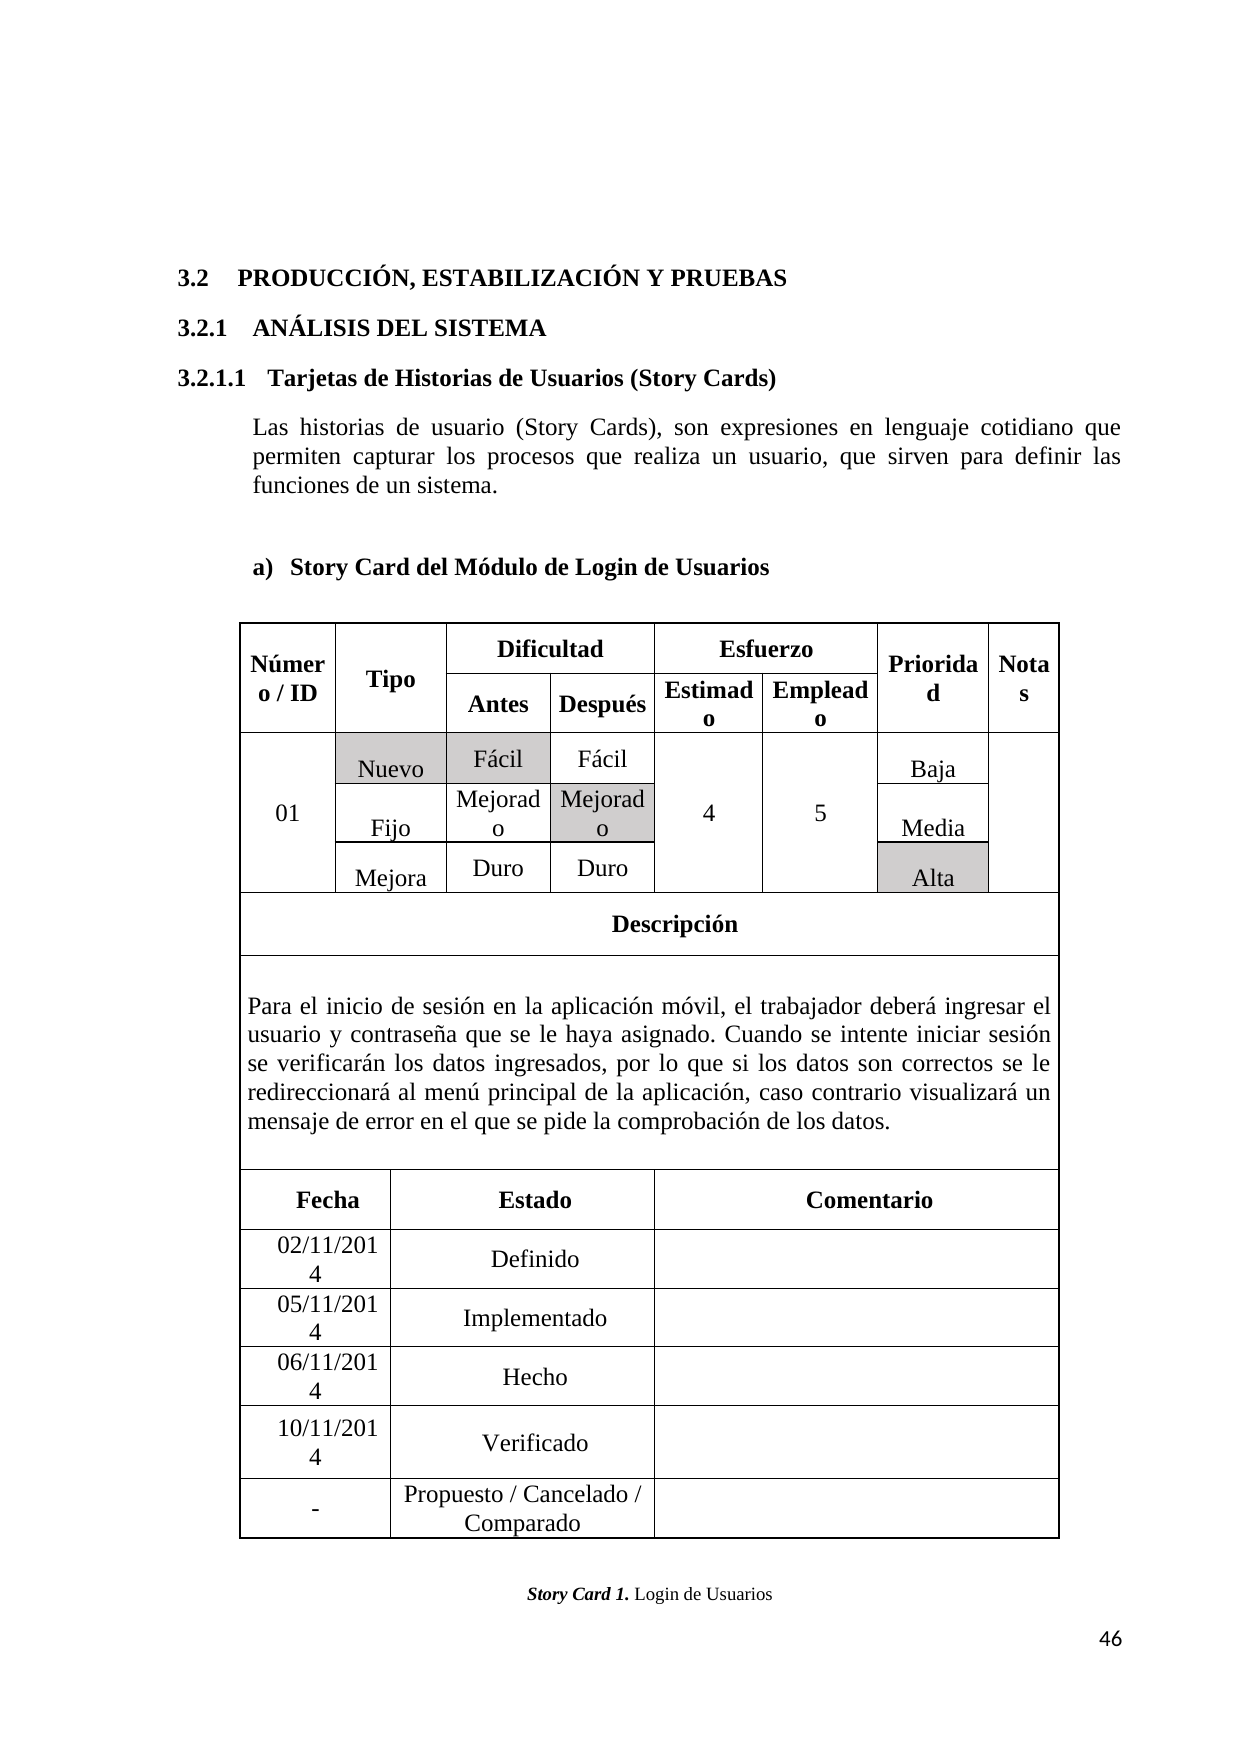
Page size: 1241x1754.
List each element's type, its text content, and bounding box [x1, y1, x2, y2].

table_cell [655, 1479, 1058, 1537]
table_cell 02/11/2014 [241, 1230, 390, 1288]
table_cell Hecho [391, 1347, 654, 1405]
table_cell Comentario [655, 1170, 1058, 1229]
table_cell Media [878, 784, 988, 841]
table_header Número / ID [241, 624, 335, 732]
table_cell Estimado [655, 674, 762, 732]
table_cell 10/11/2014 [241, 1406, 390, 1478]
table_cell Estado [391, 1170, 654, 1229]
table_cell Alta [878, 843, 988, 892]
table_cell Después [551, 674, 654, 732]
table_cell Definido [391, 1230, 654, 1288]
table_cell Fijo [336, 784, 446, 841]
table_cell 05/11/2014 [241, 1289, 390, 1346]
table_cell [655, 1406, 1058, 1478]
table_header Dificultad [447, 624, 654, 673]
table_cell Baja [878, 733, 988, 783]
table_cell Antes [447, 674, 550, 732]
table_cell Nuevo [336, 733, 446, 783]
table_cell [655, 1230, 1058, 1288]
table_cell Fácil [551, 733, 654, 783]
list Story Card del Módulo de Login de Usuarios [252, 552, 1122, 581]
table_cell 4 [655, 733, 762, 892]
table_header Esfuerzo [655, 624, 877, 673]
table_cell - [241, 1479, 390, 1537]
table_cell Mejorado [551, 784, 654, 841]
table_cell Propuesto / Cancelado / Comparado [391, 1479, 654, 1537]
table_cell [655, 1347, 1058, 1405]
table_header Tipo [336, 624, 446, 732]
table_cell [989, 733, 1058, 892]
subtitle PRODUCCIÓN, ESTABILIZACIÓN Y PRUEBAS [177, 263, 1122, 292]
table_cell Duro [447, 843, 550, 892]
subtitle ANÁLISIS DEL SISTEMA [177, 313, 1122, 342]
text Story Card 1. Login de Usuarios [177, 1582, 1122, 1604]
subtitle Tarjetas de Historias de Usuarios (Story Cards) [177, 363, 1122, 391]
table_cell Verificado [391, 1406, 654, 1478]
table_cell Descripción [241, 893, 1058, 955]
text Las historias de usuario (Story Cards), son expresiones en lenguaje cotidiano que permiten capturar los procesos que realiza un usuario, que sirven para definir las funciones de un sistema. [252, 412, 1122, 498]
table_cell Mejora [336, 843, 446, 892]
table_header Notas [989, 624, 1058, 732]
table_cell Implementado [391, 1289, 654, 1346]
table_cell 5 [763, 733, 877, 892]
table_header Prioridad [878, 624, 988, 732]
table_cell Empleado [763, 674, 877, 732]
table_cell 01 [241, 733, 335, 892]
table_cell 06/11/2014 [241, 1347, 390, 1405]
table_cell Para el inicio de sesión en la aplicación móvil, el trabajador deberá ingresar el usuario y contraseña que se le haya asignado. Cuando se intente iniciar sesión se verificarán los datos ingresados, por lo que si los datos son correctos se le redireccionará al menú principal de la aplicación, caso contrario visualizará un mensaje de error en el que se pide la comprobación de los datos. [241, 956, 1058, 1169]
table_cell Mejorado [447, 784, 550, 841]
table_cell Fácil [447, 733, 550, 783]
table_cell Duro [551, 843, 654, 892]
table_cell [655, 1289, 1058, 1346]
table_cell Fecha [241, 1170, 390, 1229]
